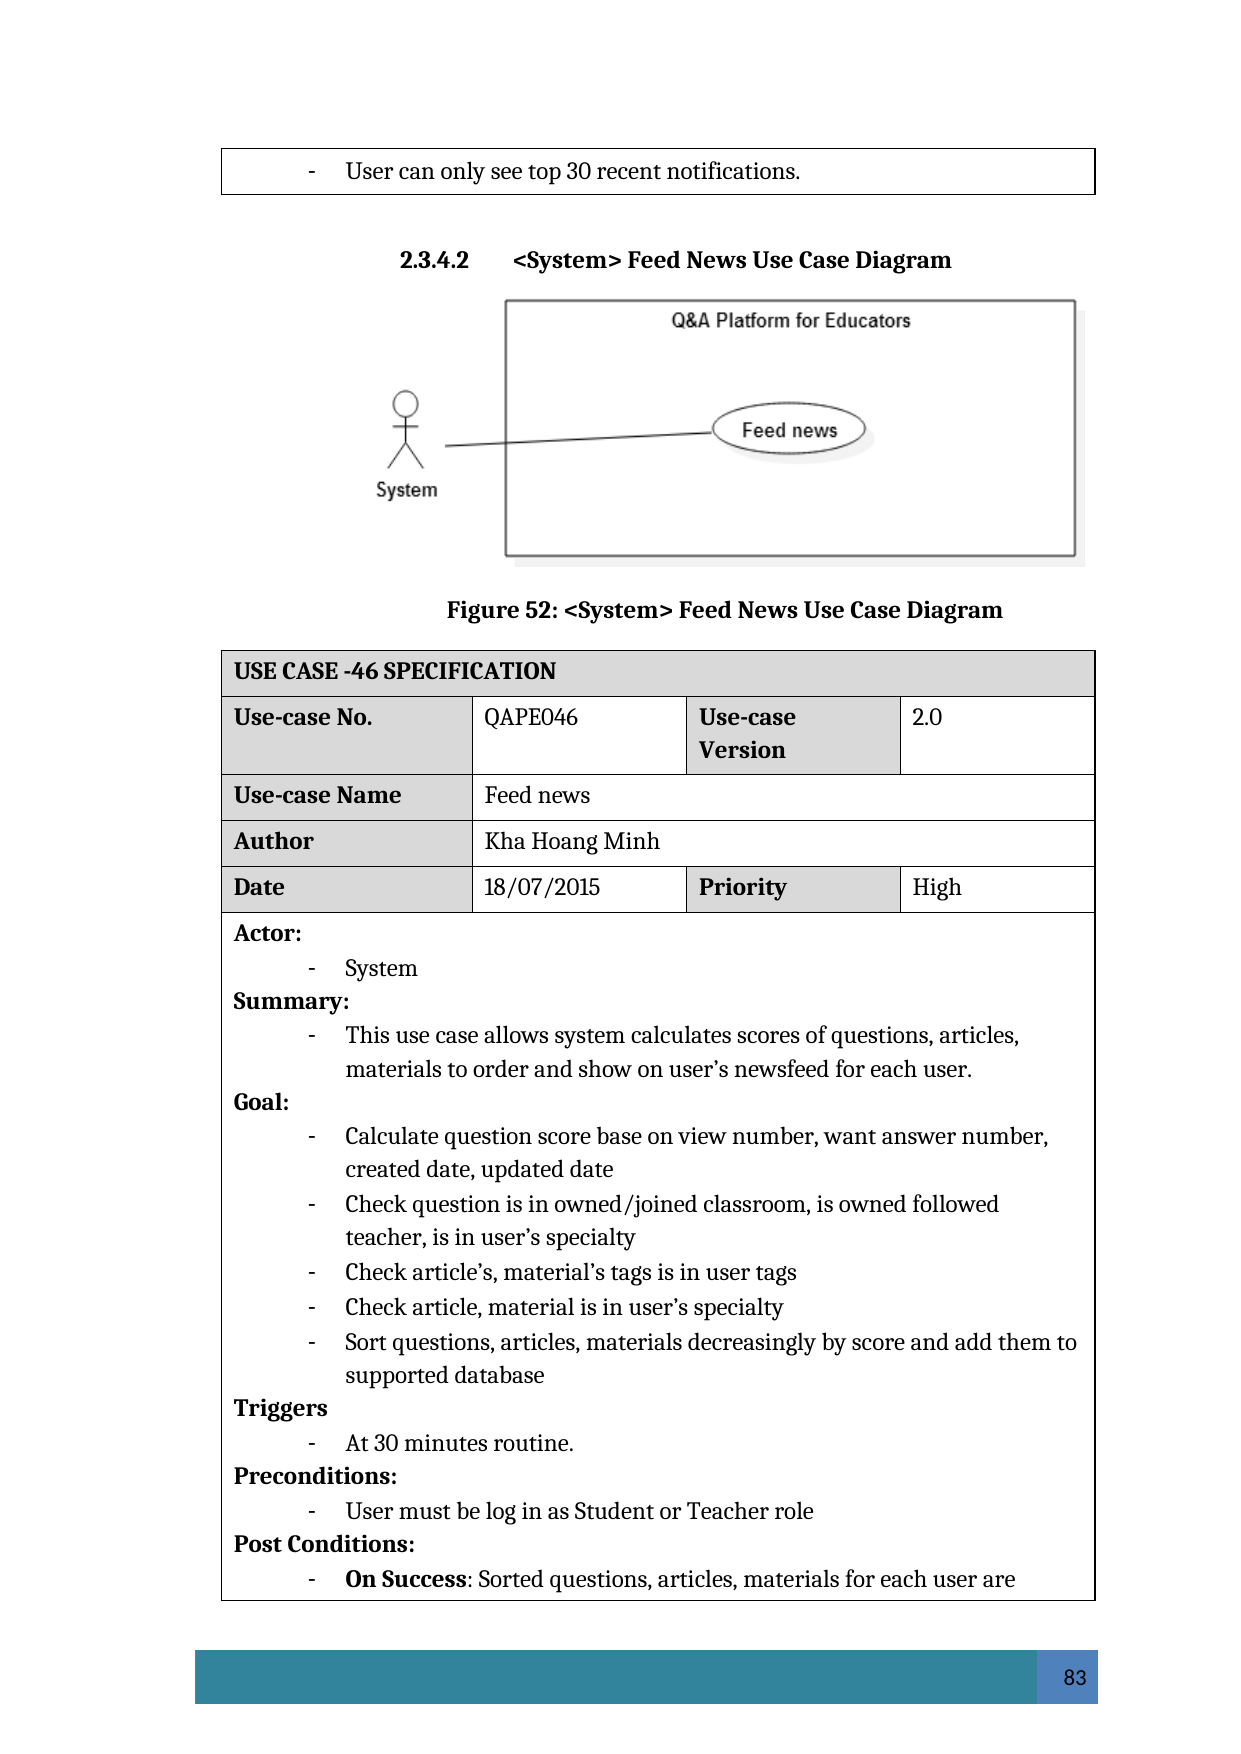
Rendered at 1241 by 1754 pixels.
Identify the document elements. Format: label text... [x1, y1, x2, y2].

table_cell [222, 149, 1094, 193]
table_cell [222, 913, 1094, 1599]
table_cell High [901, 867, 1094, 912]
table_cell Use-case Name [222, 775, 472, 820]
table_cell QAPE046 [473, 697, 686, 774]
table_cell Priority [687, 867, 900, 912]
subtitle <System> Feed News Use Case Diagram [400, 246, 1122, 274]
table_header USE CASE -46 SPECIFICATION [222, 651, 1094, 696]
picture [354, 286, 1089, 571]
table_cell 2.0 [901, 697, 1094, 774]
table_cell Feed news [473, 775, 1094, 820]
table_cell Kha Hoang Minh [473, 821, 1094, 866]
table_cell Use-case No. [222, 697, 472, 774]
table_cell Use-case Version [687, 697, 900, 774]
table_cell 18/07/2015 [473, 867, 686, 912]
table_cell Author [222, 821, 472, 866]
table_cell Date [222, 867, 472, 912]
